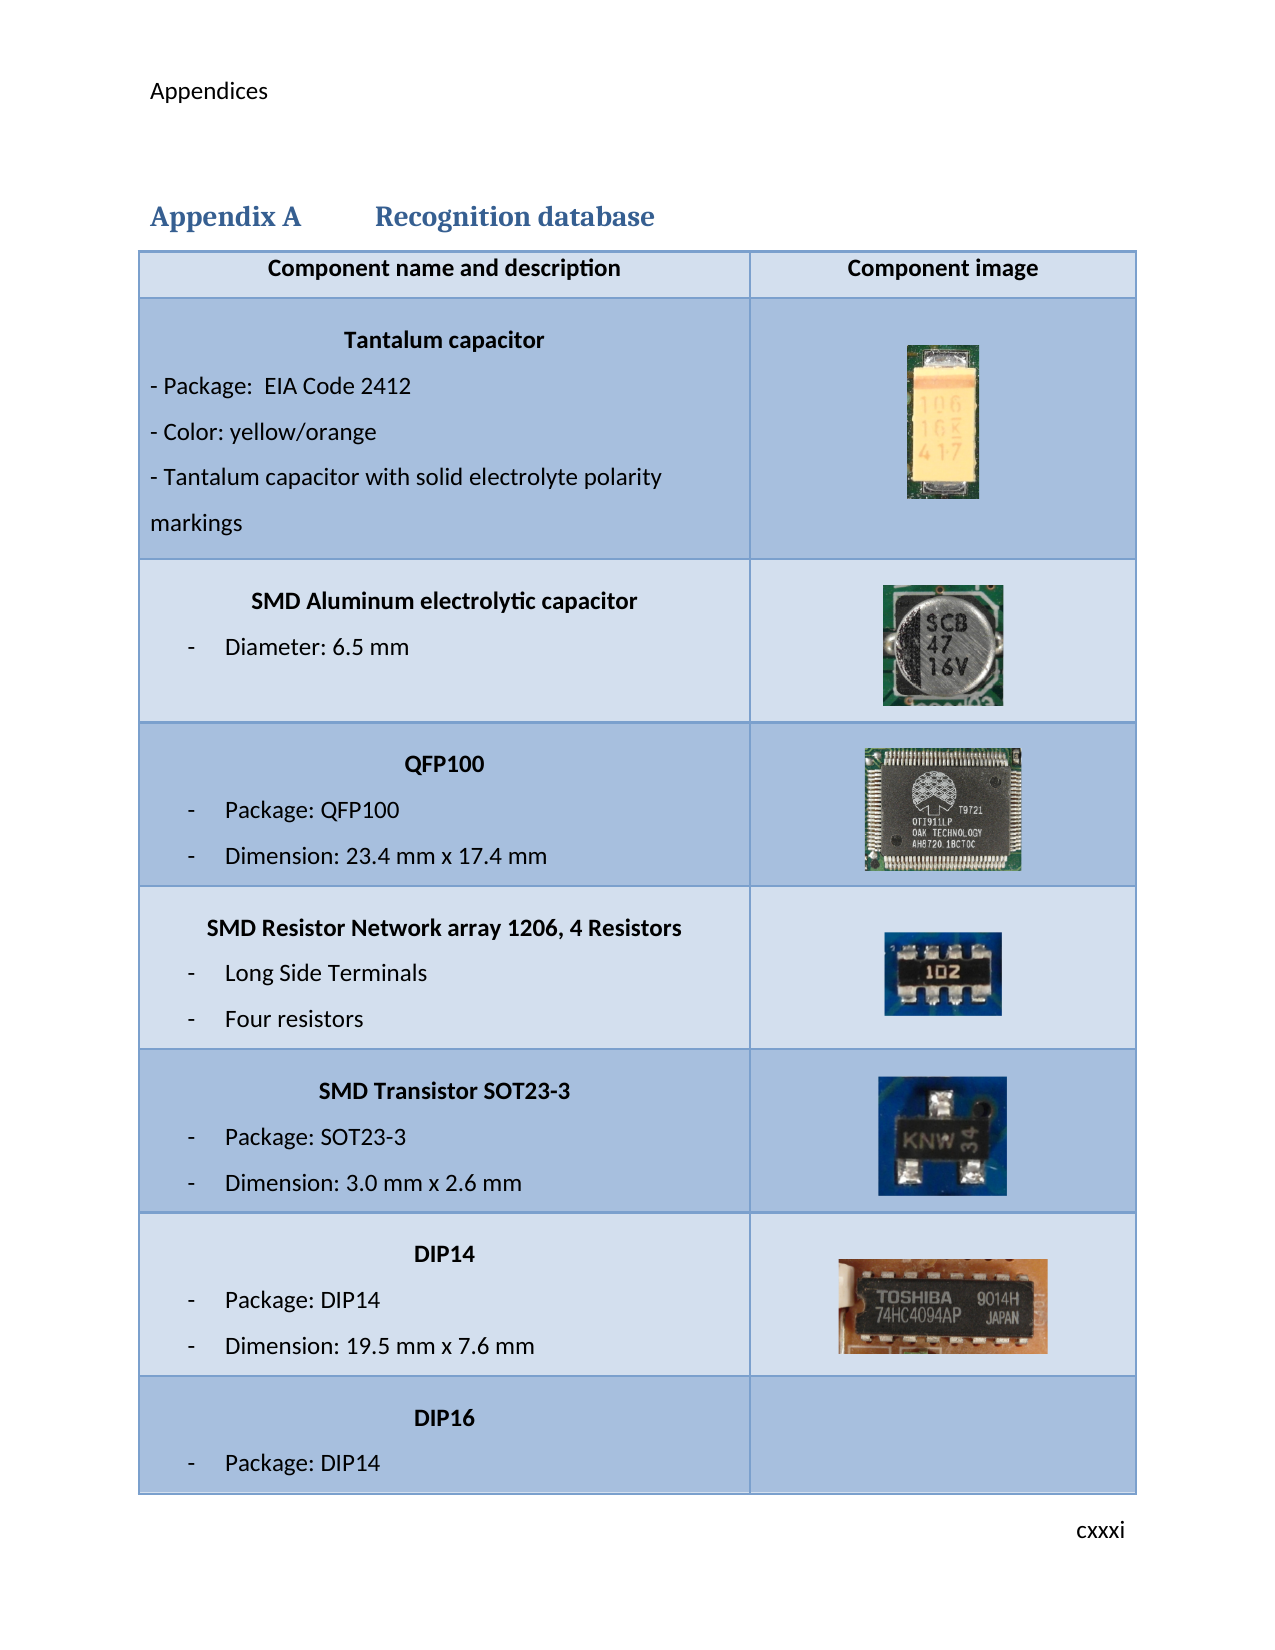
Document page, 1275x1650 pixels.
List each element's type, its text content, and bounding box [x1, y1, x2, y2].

table_header Component name and description [140, 253, 749, 297]
picture [883, 585, 1004, 706]
table_cell [751, 1214, 1135, 1375]
table_cell [751, 299, 1135, 558]
table_cell [751, 1050, 1135, 1211]
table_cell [140, 1377, 749, 1492]
picture [907, 345, 980, 499]
table_cell Tantalum capacitor - Package: EIA Code 2412 - Color: yellow/orange - Tantalum capacitor with solid electrolyte polarity markings [140, 299, 749, 558]
table_cell SMD Resistor Network array 1206, 4 Resistors Long Side Terminals Four resistors [140, 887, 749, 1048]
table_cell SMD Transistor SOT23-3 Package: SOT23-3 Dimension: 3.0 mm x 2.6 mm [140, 1050, 749, 1211]
picture [885, 933, 1001, 1015]
table_cell [751, 887, 1135, 1048]
picture [864, 748, 1022, 871]
picture [838, 1259, 1048, 1354]
table_cell DIP14 Package: DIP14 Dimension: 19.5 mm x 7.6 mm [140, 1214, 749, 1375]
table_cell [751, 724, 1135, 885]
table_cell SMD Aluminum electrolytic capacitor Diameter: 6.5 mm [140, 560, 749, 721]
table_cell [751, 1377, 1135, 1492]
picture [879, 1077, 1007, 1195]
list Recognition database [150, 200, 1125, 233]
table_cell [751, 560, 1135, 721]
table_header Component image [751, 253, 1135, 297]
table_cell QFP100 Package: QFP100 Dimension: 23.4 mm x 17.4 mm [140, 724, 749, 885]
